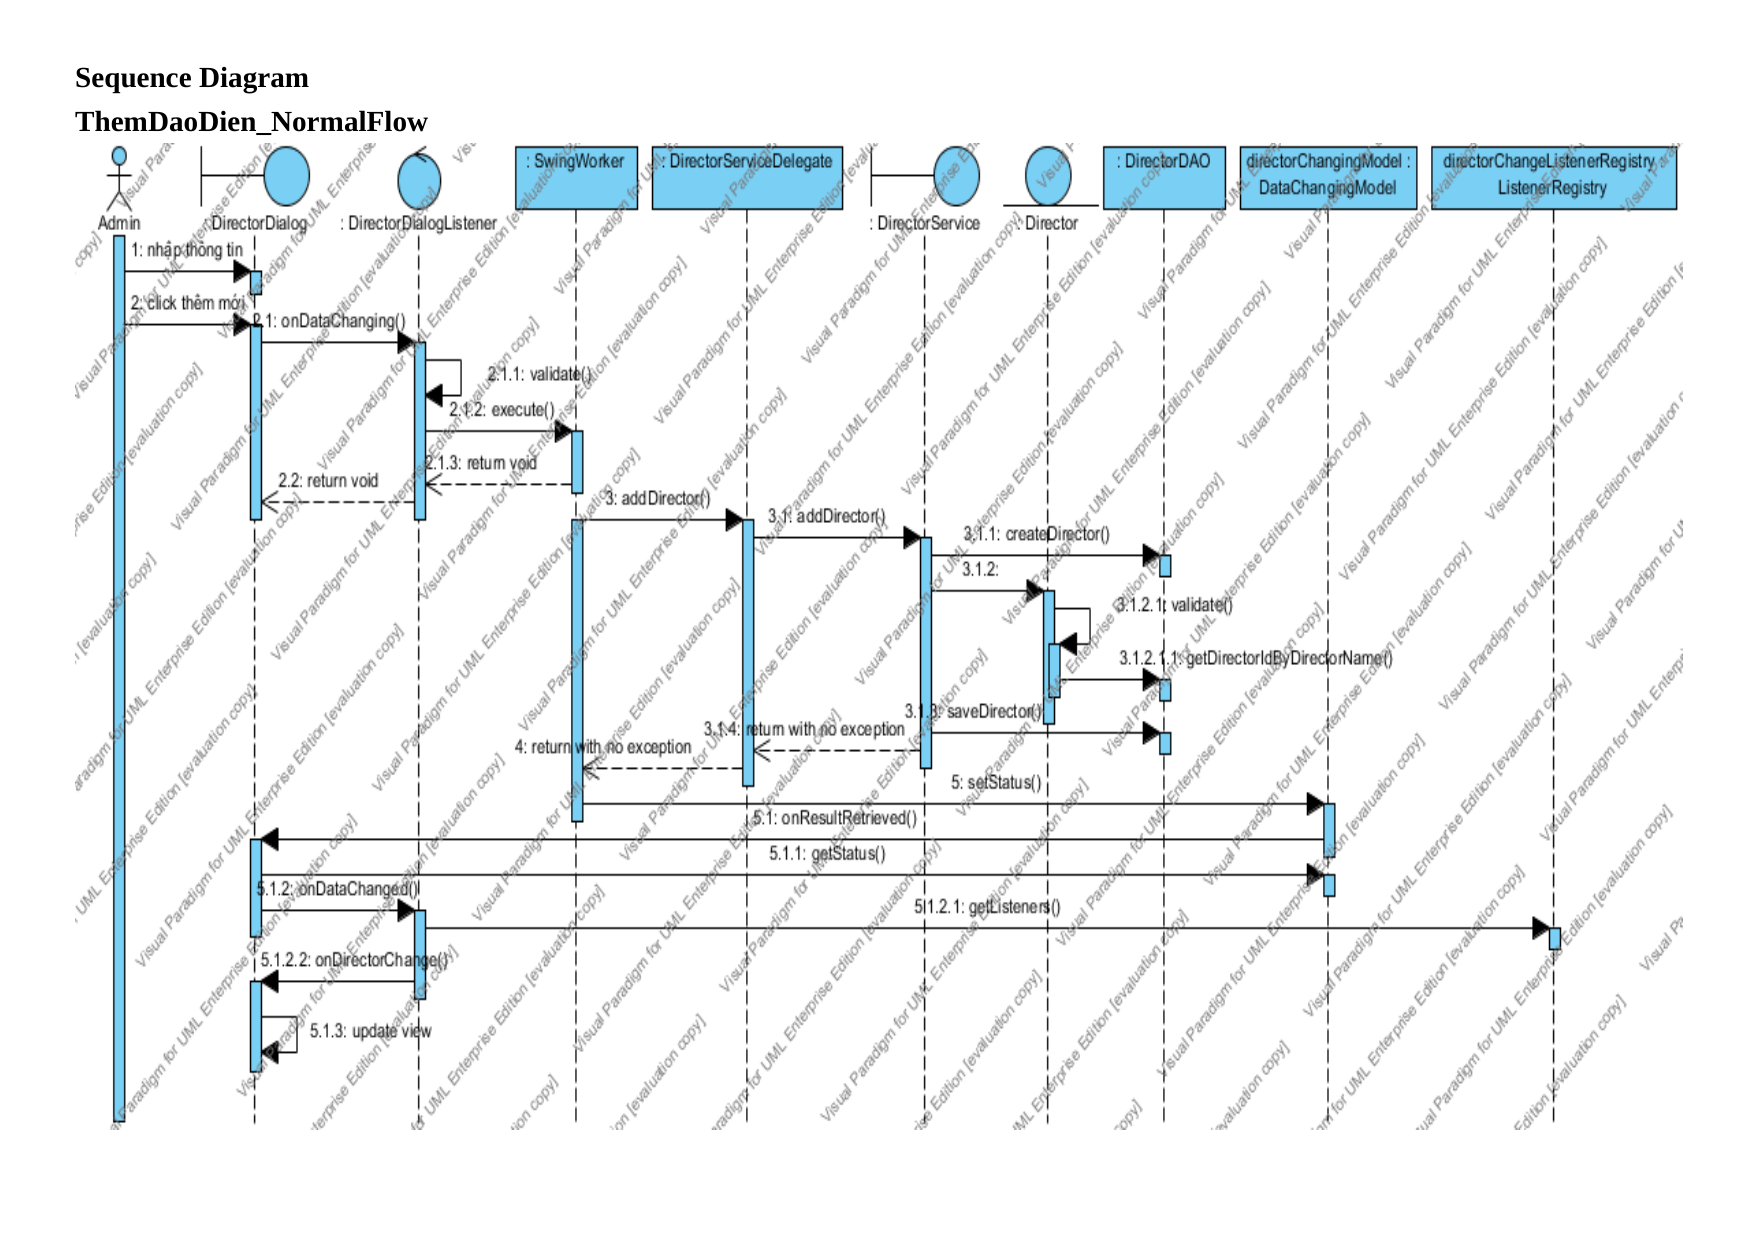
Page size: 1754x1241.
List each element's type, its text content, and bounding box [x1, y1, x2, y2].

picture [75, 143, 1683, 1130]
text Sequence Diagram [75, 60, 1679, 93]
subtitle ThemDaoDien_NormalFlow [75, 104, 1679, 137]
